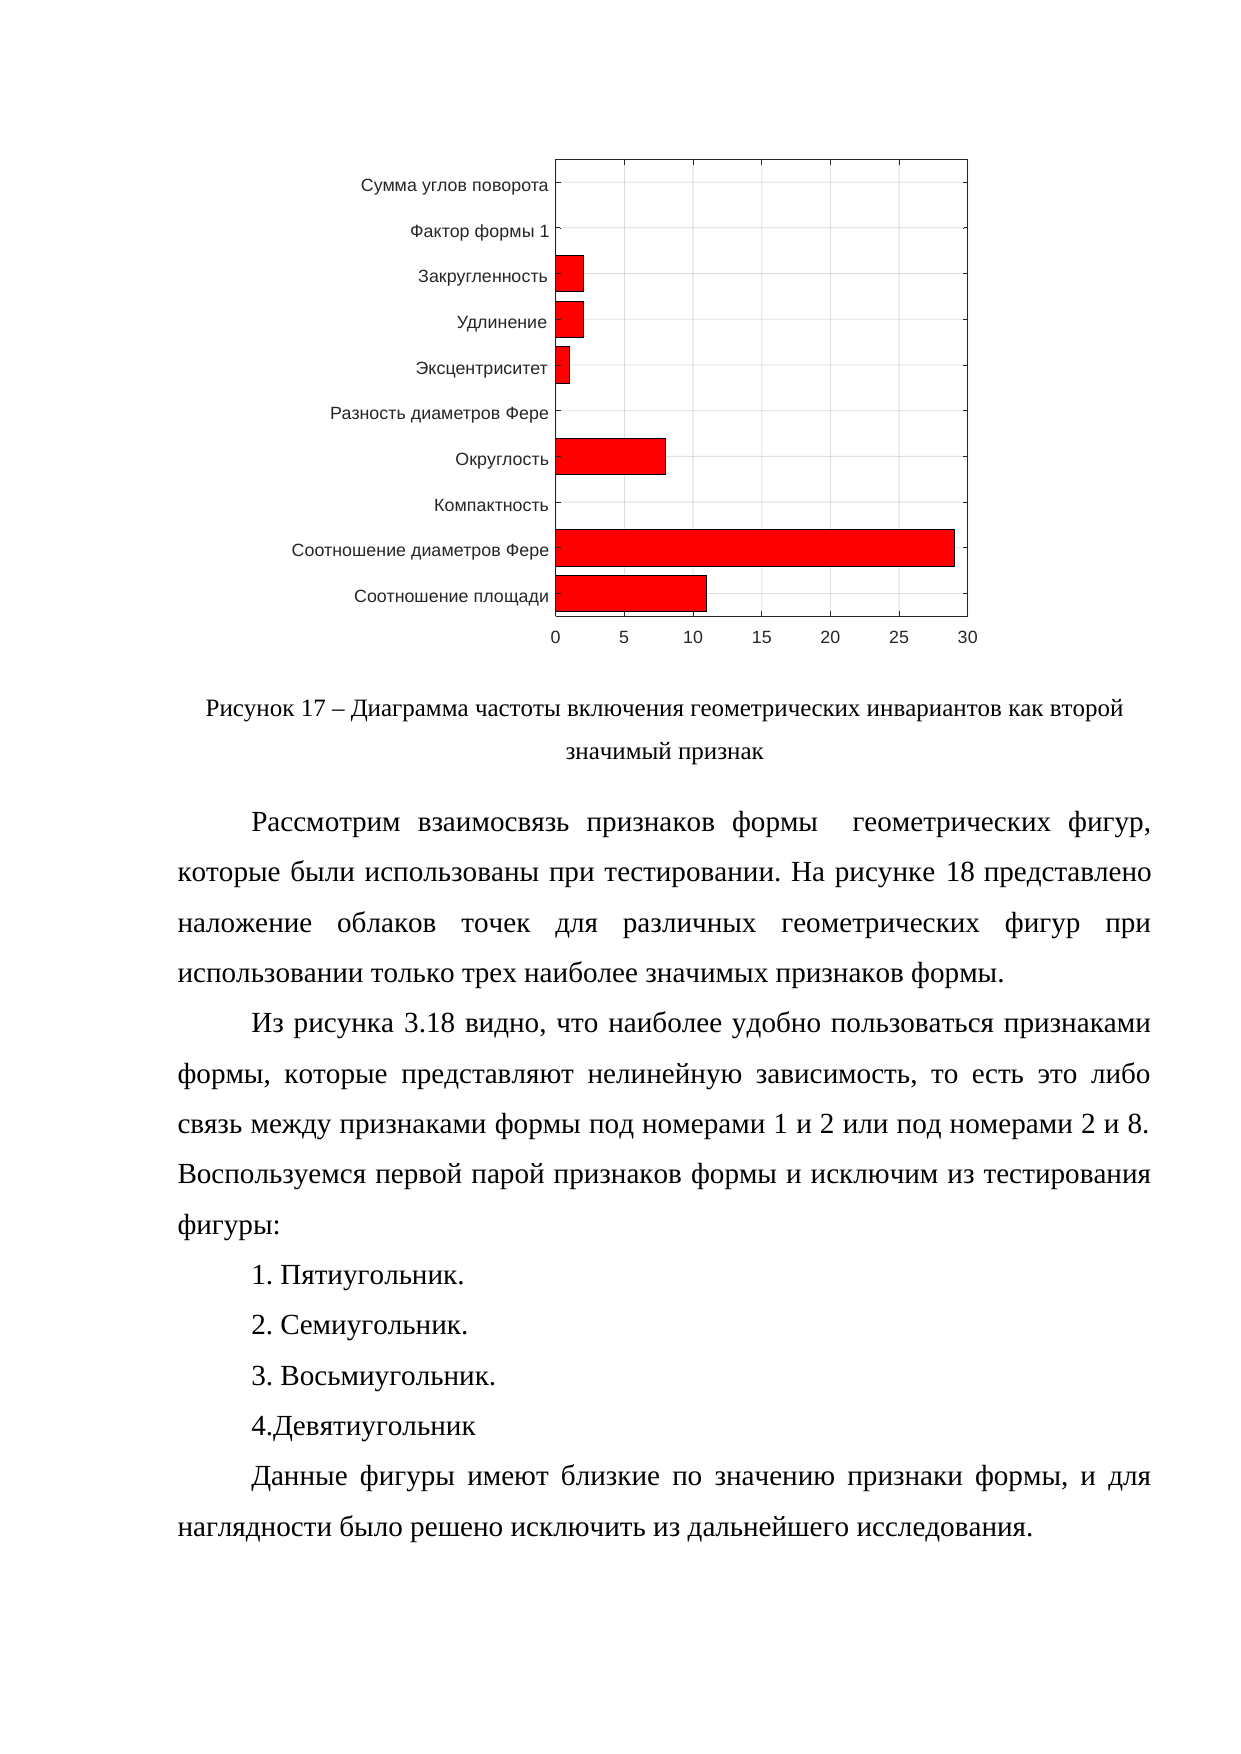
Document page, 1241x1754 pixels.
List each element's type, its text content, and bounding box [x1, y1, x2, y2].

text 3. Восьмиугольник. [177, 1358, 1152, 1391]
text Рисунок 17 – Диаграмма частоты включения геометрических инвариантов как второй значимый признак [177, 693, 1152, 765]
text 2. Семиугольник. [177, 1307, 1152, 1341]
text Рассмотрим взаимосвязь признаков формы геометрических фигур, которые были использованы при тестировании. На рисунке 18 представлено наложение облаков точек для различных геометрических фигур при использовании только трех наиболее значимых признаков формы. [177, 804, 1152, 989]
text 4.Девятиугольник [177, 1408, 1152, 1442]
text Данные фигуры имеют близкие по значению признаки формы, и для наглядности было решено исключить из дальнейшего исследования. [177, 1458, 1152, 1542]
text 1. Пятиугольник. [177, 1257, 1152, 1291]
text Из рисунка 3.18 видно, что наиболее удобно пользоваться признаками формы, которые представляют нелинейную зависимость, то есть это либо связь между признаками формы под номерами 1 и 2 или под номерами 2 и 8. Воспользуемся первой парой признаков формы и исключим из тестирования фигуры: [177, 1006, 1152, 1240]
